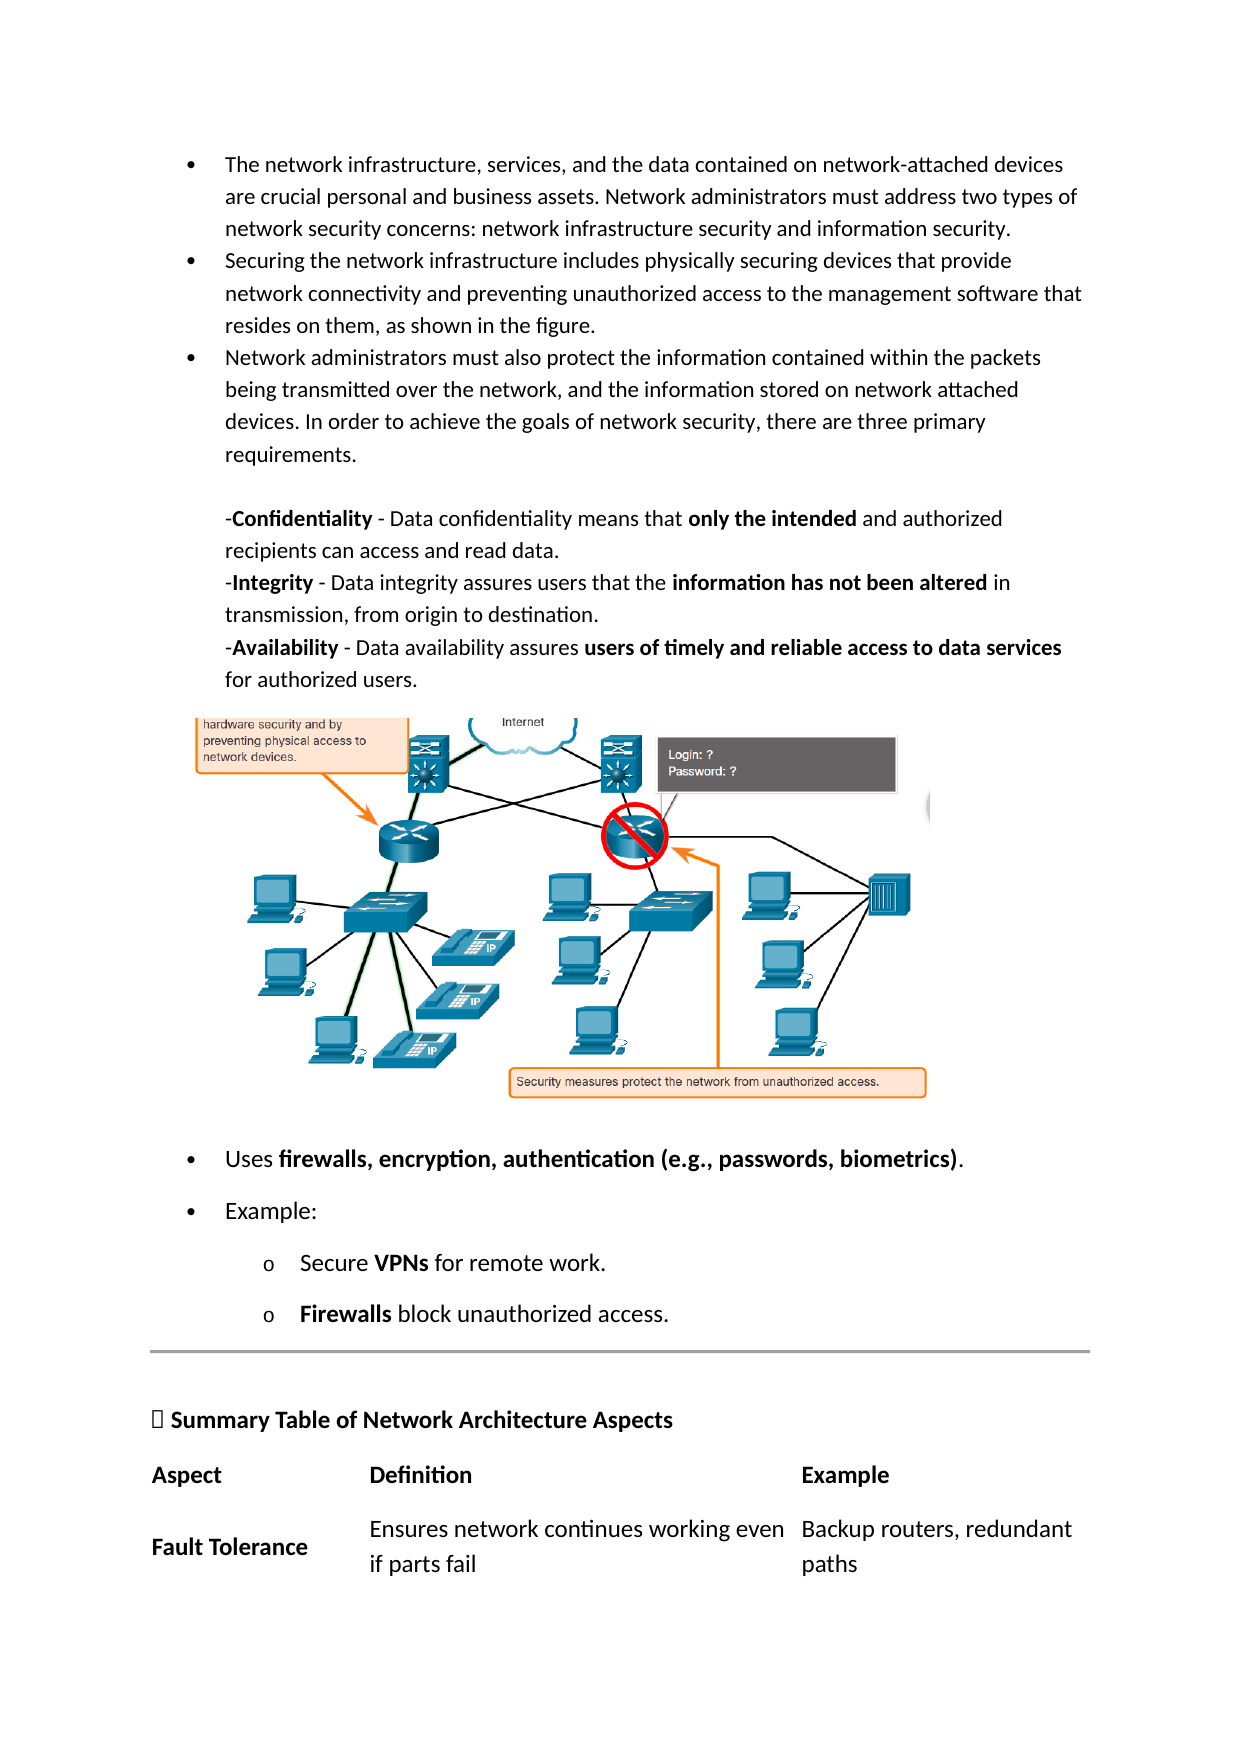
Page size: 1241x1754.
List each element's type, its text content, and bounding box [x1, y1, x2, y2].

list Securing the network infrastructure includes physically securing devices that provide network connectivity and preventing unauthorized access to the management software that resides on them, as shown in the figure. [187, 247, 1090, 339]
list Example: [187, 1195, 1090, 1226]
list The network infrastructure, services, and the data contained on network-attached devices are crucial personal and business assets. Network administrators must address two types of network security concerns: network infrastructure security and information security. [187, 150, 1090, 242]
list Firewalls block unauthorized access. [262, 1298, 1090, 1329]
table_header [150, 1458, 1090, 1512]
list Network administrators must also protect the information contained within the packets being transmitted over the network, and the information stored on network attached devices. In order to achieve the goals of network security, there are three primary requirements. [187, 343, 1090, 468]
list -Availability - Data availability assures users of timely and reliable access to data services for authorized users. [225, 633, 1090, 693]
list -Confidentiality - Data confidentiality means that only the intended and authorized recipients can access and read data. [225, 504, 1090, 564]
list -Integrity - Data integrity assures users that the information has not been altered in transmission, from origin to destination. [225, 568, 1090, 629]
picture [187, 718, 931, 1118]
list Secure VPNs for remote work. [262, 1247, 1090, 1277]
text 📌 Summary Table of Network Architecture Aspects [150, 1402, 1090, 1436]
list Uses firewalls, encryption, authentication (e.g., passwords, biometrics). [187, 1143, 1090, 1174]
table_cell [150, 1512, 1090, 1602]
